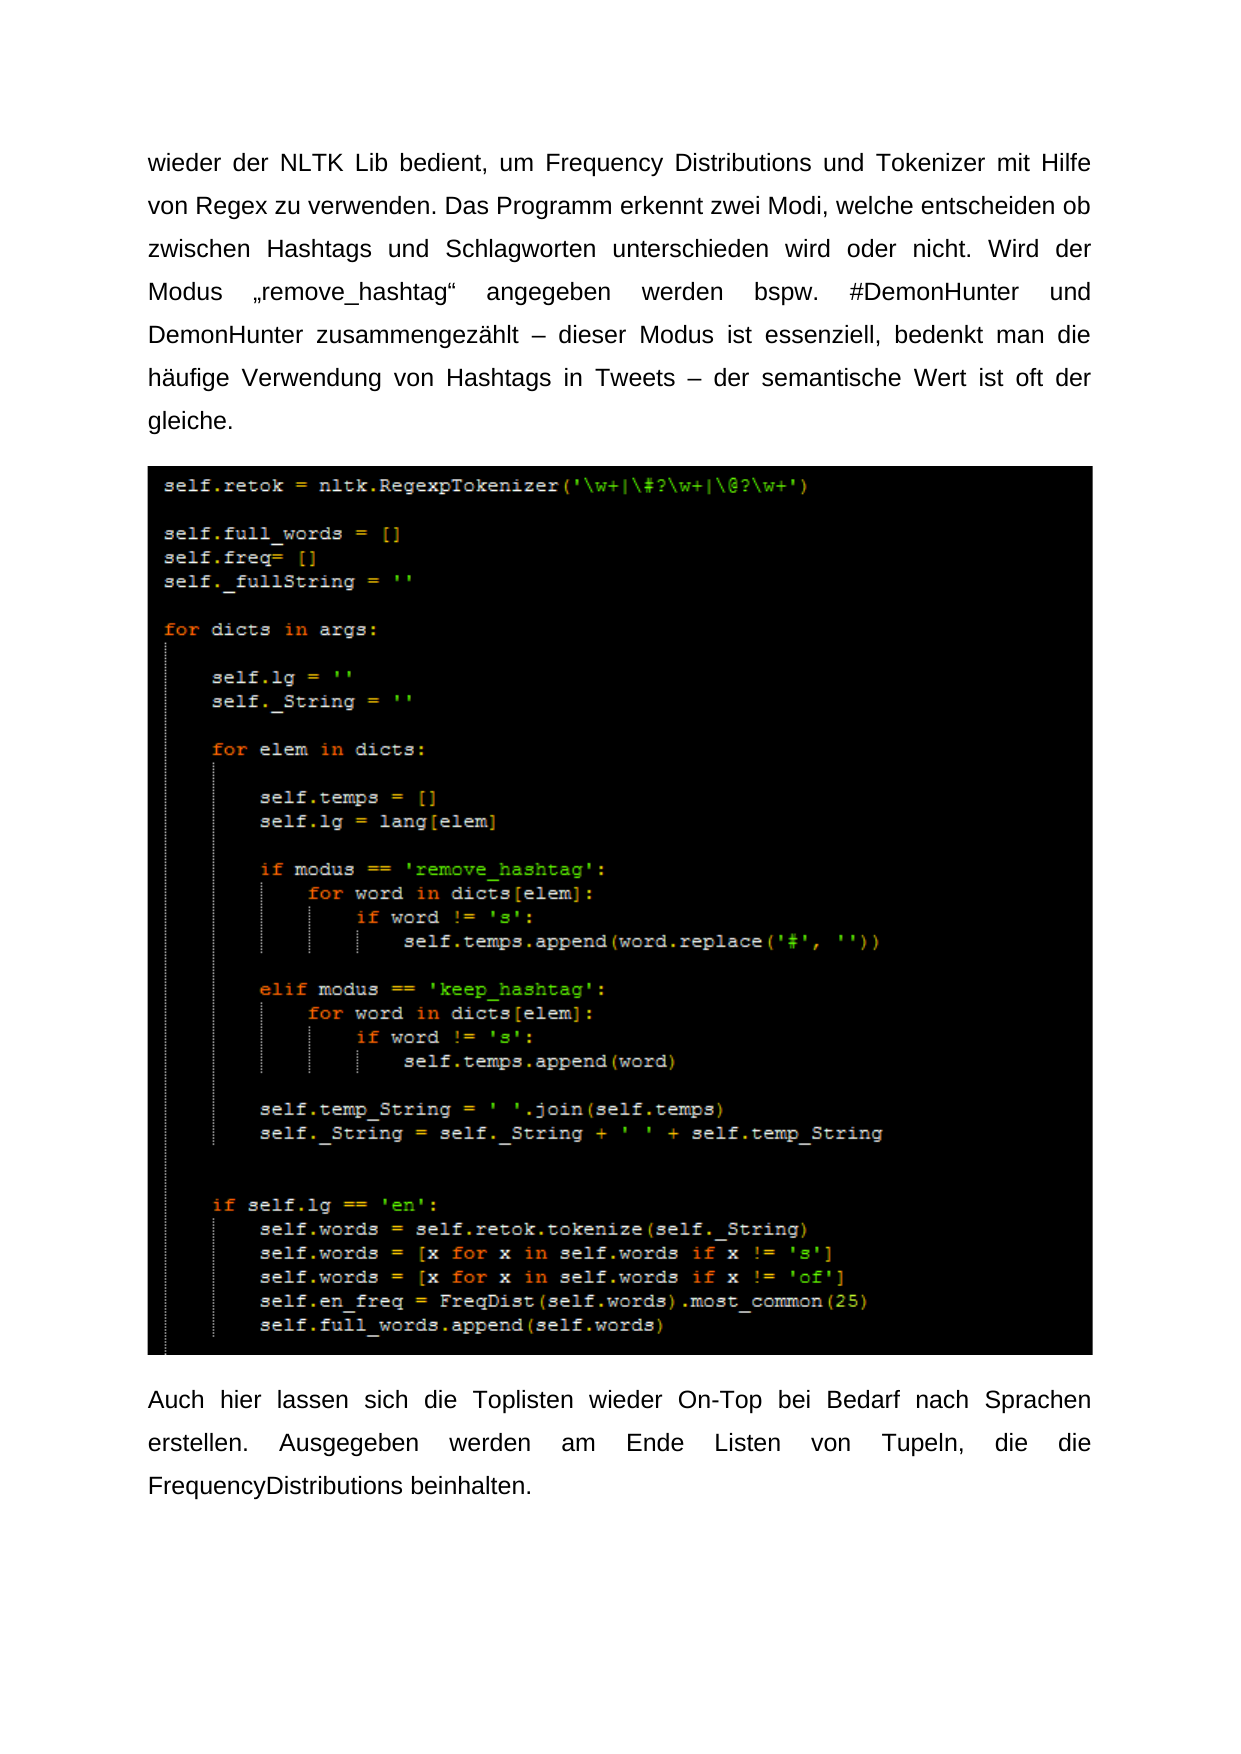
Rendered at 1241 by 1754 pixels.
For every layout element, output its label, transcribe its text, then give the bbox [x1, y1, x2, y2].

text Auch hier lassen sich die Toplisten wieder On-Top bei Bedarf nach Sprachen erstellen. Ausgegeben werden am Ende Listen von Tupeln, die die FrequencyDistributions beinhalten. [148, 1385, 1093, 1500]
picture [147, 466, 1093, 1355]
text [148, 148, 1093, 435]
